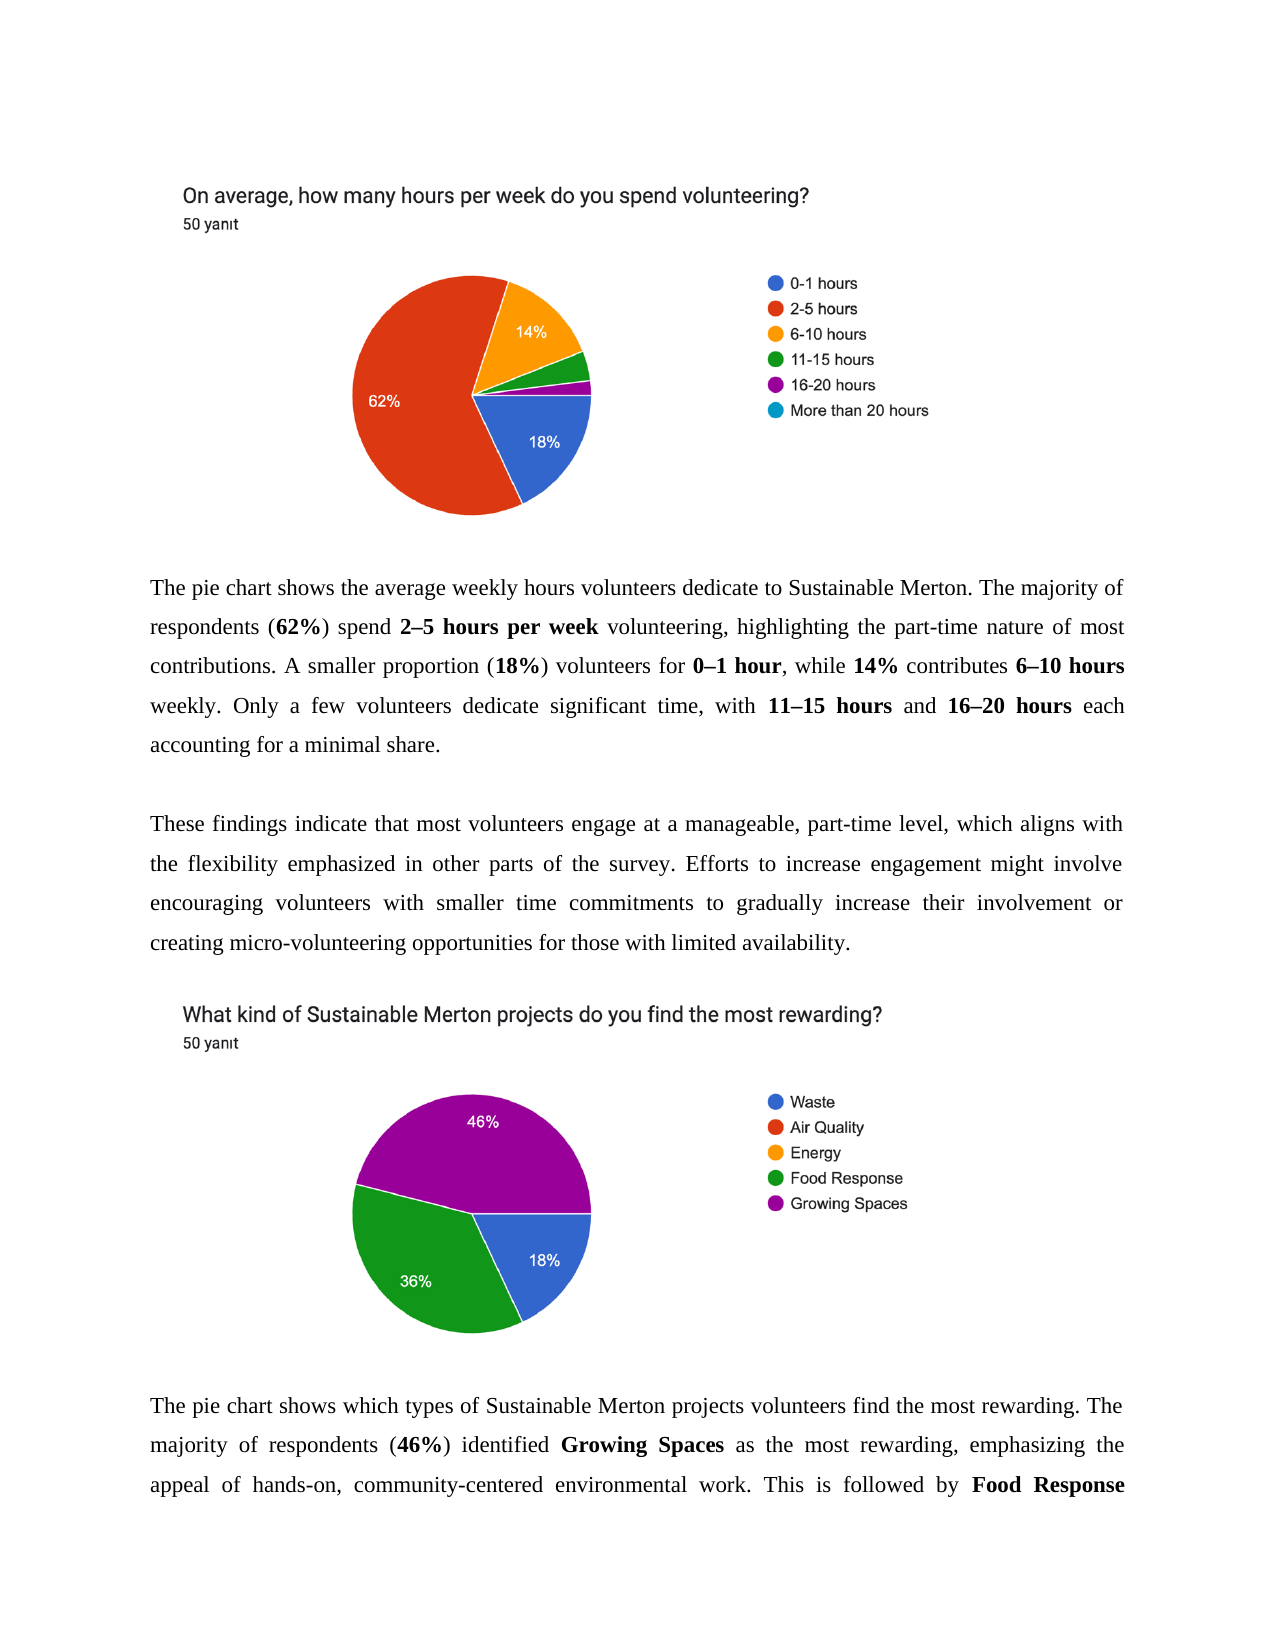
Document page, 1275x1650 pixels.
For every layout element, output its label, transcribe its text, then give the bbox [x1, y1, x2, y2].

text These findings indicate that most volunteers engage at a manageable, part-time level, which aligns with the flexibility emphasized in other parts of the survey. Efforts to increase engagement might involve encouraging volunteers with smaller time commitments to gradually increase their involvement or creating micro-volunteering opportunities for those with limited availability. [150, 810, 1125, 955]
picture [150, 968, 1125, 1379]
text The pie chart shows the average weekly hours volunteers dedicate to Sustainable Merton. The majority of respondents (62%) spend 2–5 hours per week volunteering, highlighting the part-time nature of most contributions. A smaller proportion (18%) volunteers for 0–1 hour, while 14% contributes 6–10 hours weekly. Only a few volunteers dedicate significant time, with 11–15 hours and 16–20 hours each accounting for a minimal share. [150, 573, 1125, 758]
picture [150, 150, 1125, 561]
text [150, 1392, 1125, 1497]
